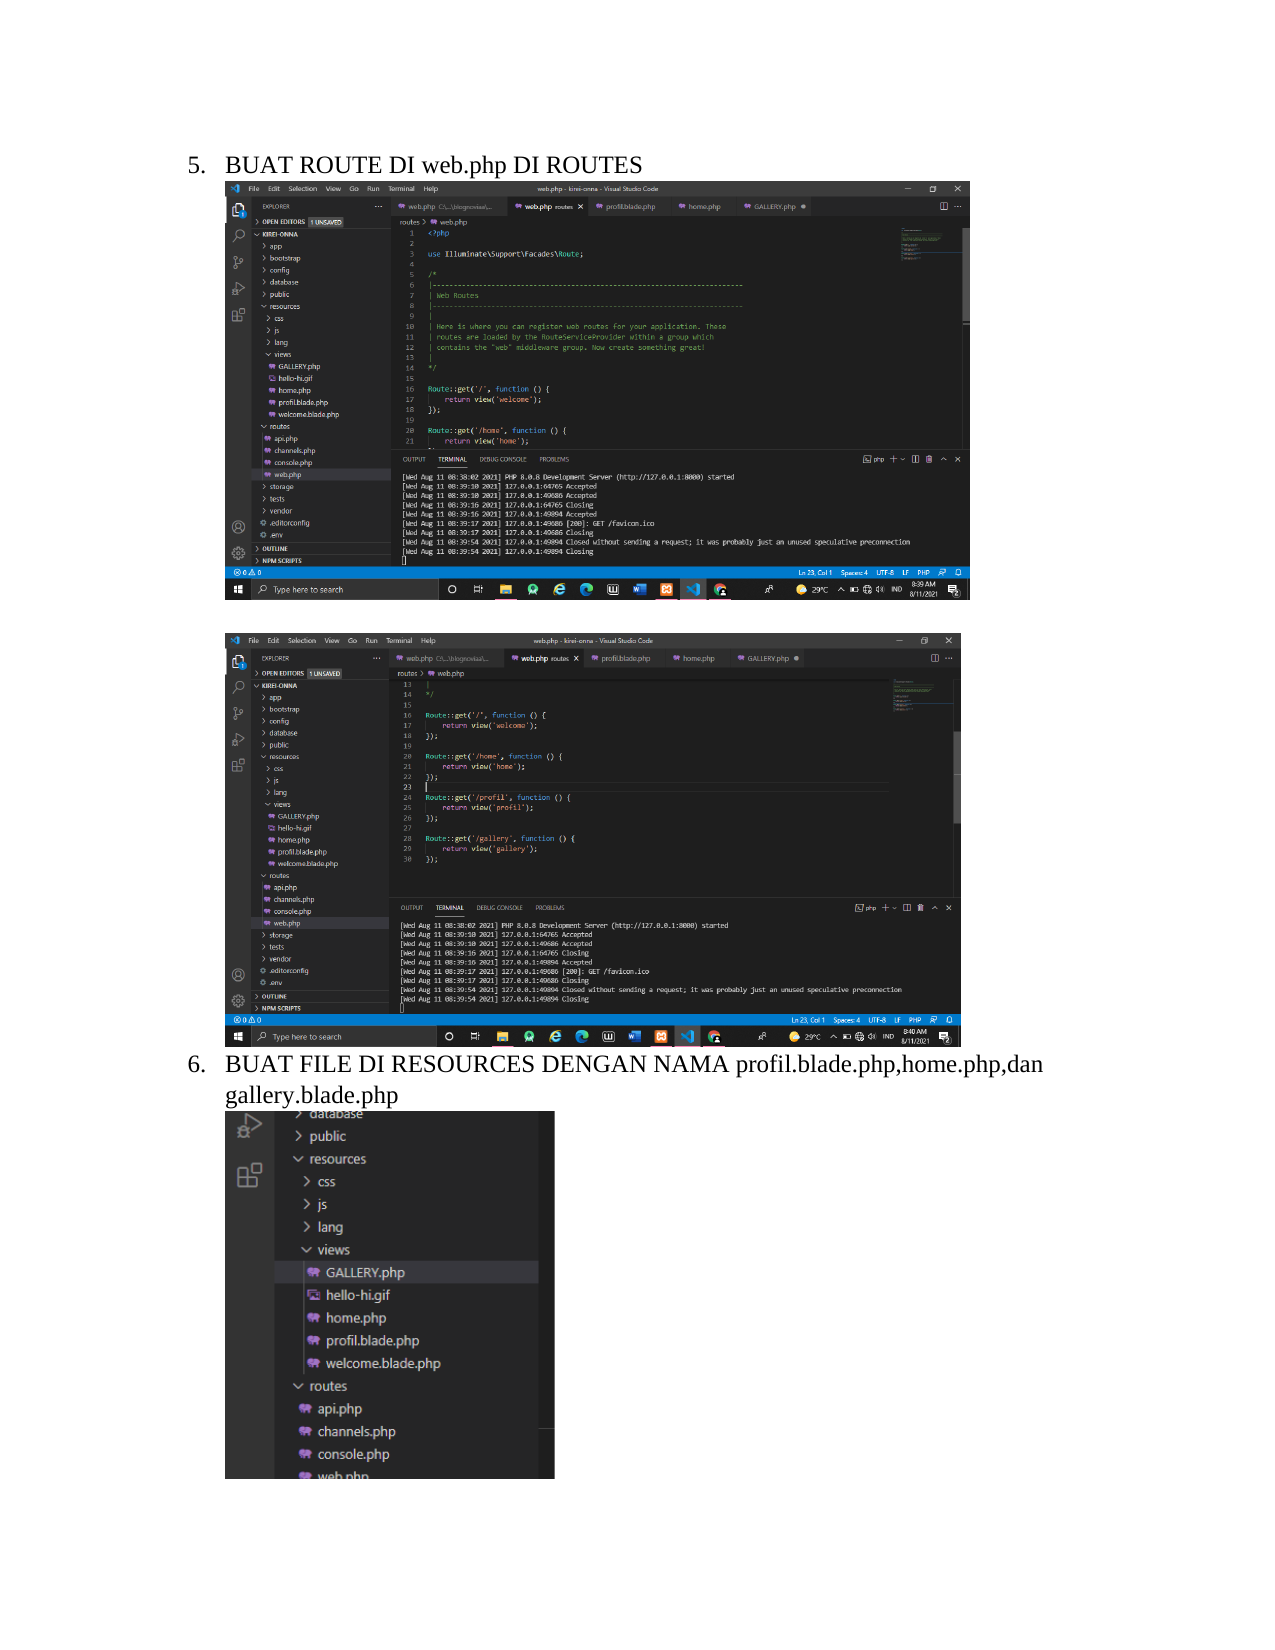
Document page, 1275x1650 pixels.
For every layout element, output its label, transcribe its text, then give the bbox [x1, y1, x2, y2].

picture [225, 181, 970, 600]
list BUAT FILE DI RESOURCES DENGAN NAMA profil.blade.php,home.php,dan gallery.blade.php [187, 1049, 1125, 1109]
list BUAT ROUTE DI web.php DI ROUTES [187, 150, 1125, 179]
picture [225, 633, 961, 1047]
picture [225, 1111, 555, 1479]
